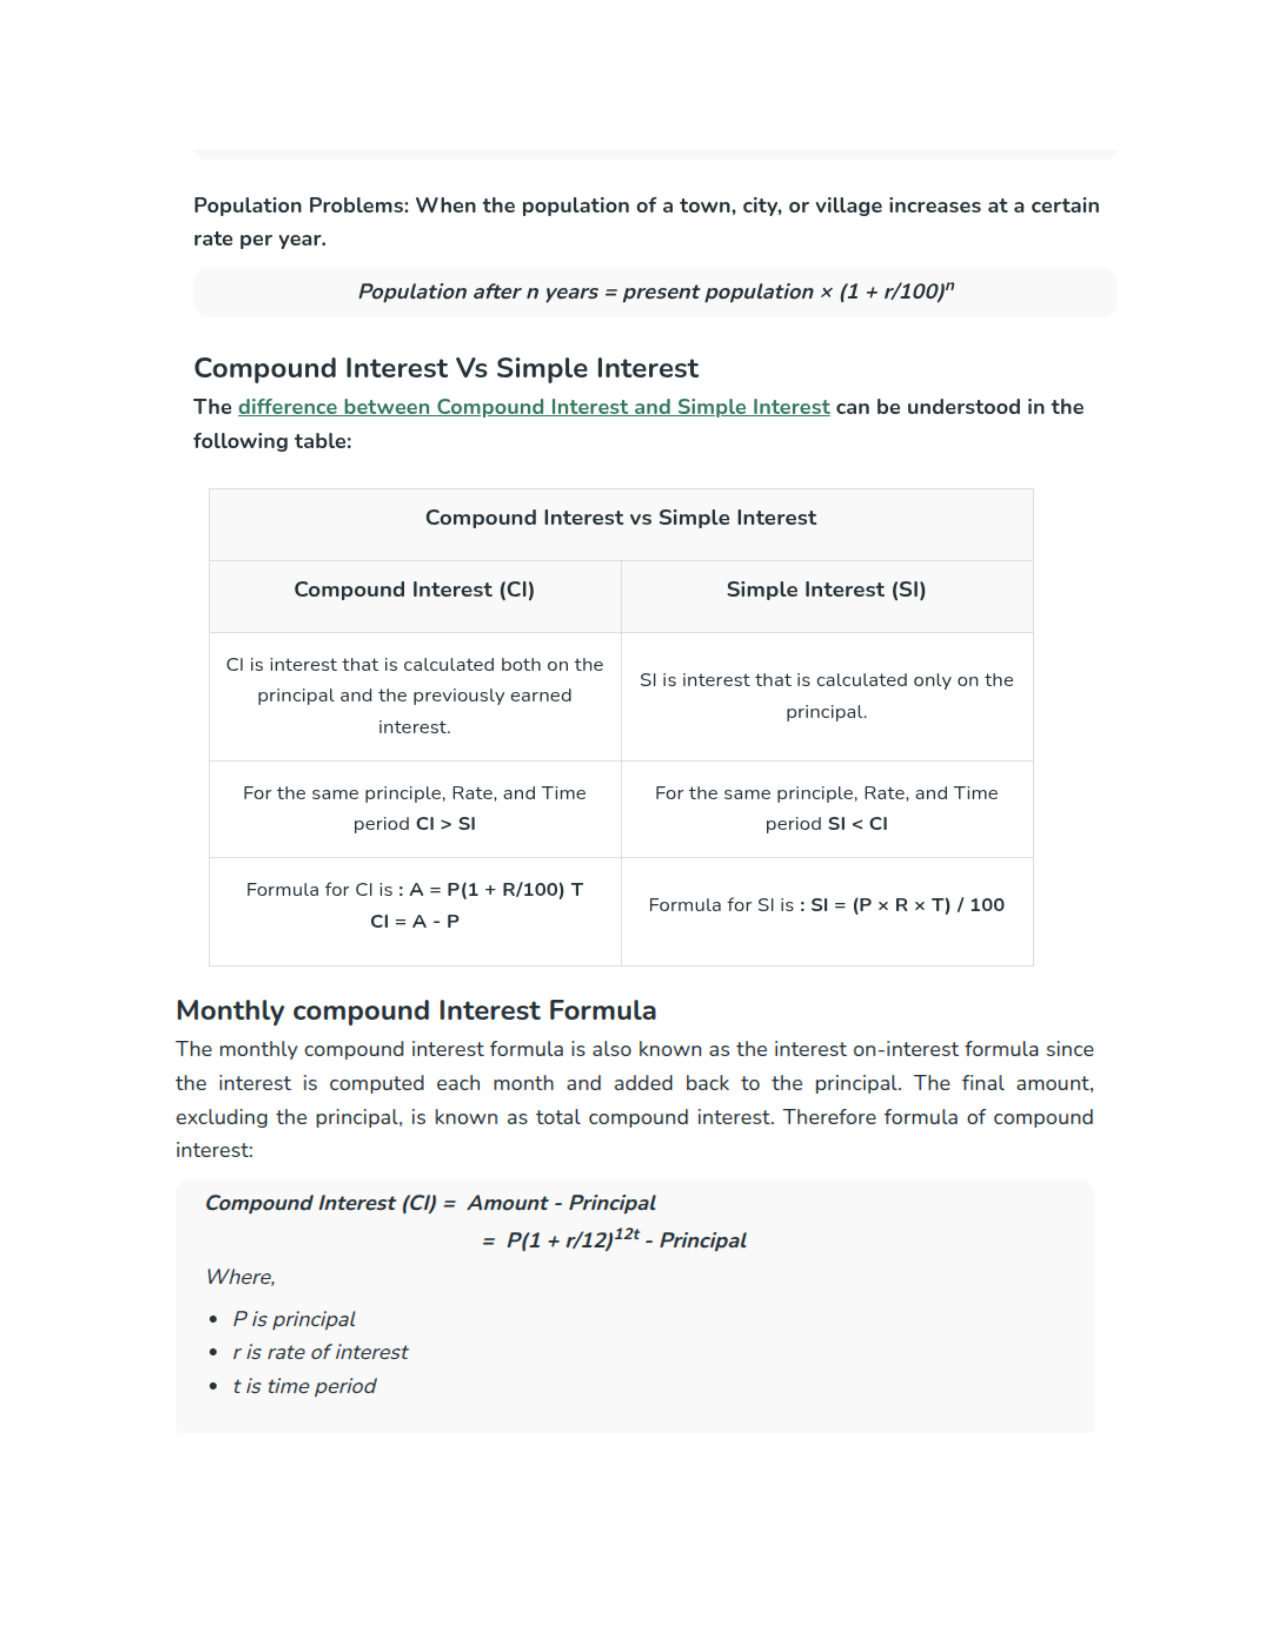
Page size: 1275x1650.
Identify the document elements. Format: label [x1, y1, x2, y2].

picture [150, 150, 1125, 969]
picture [150, 995, 1125, 1433]
